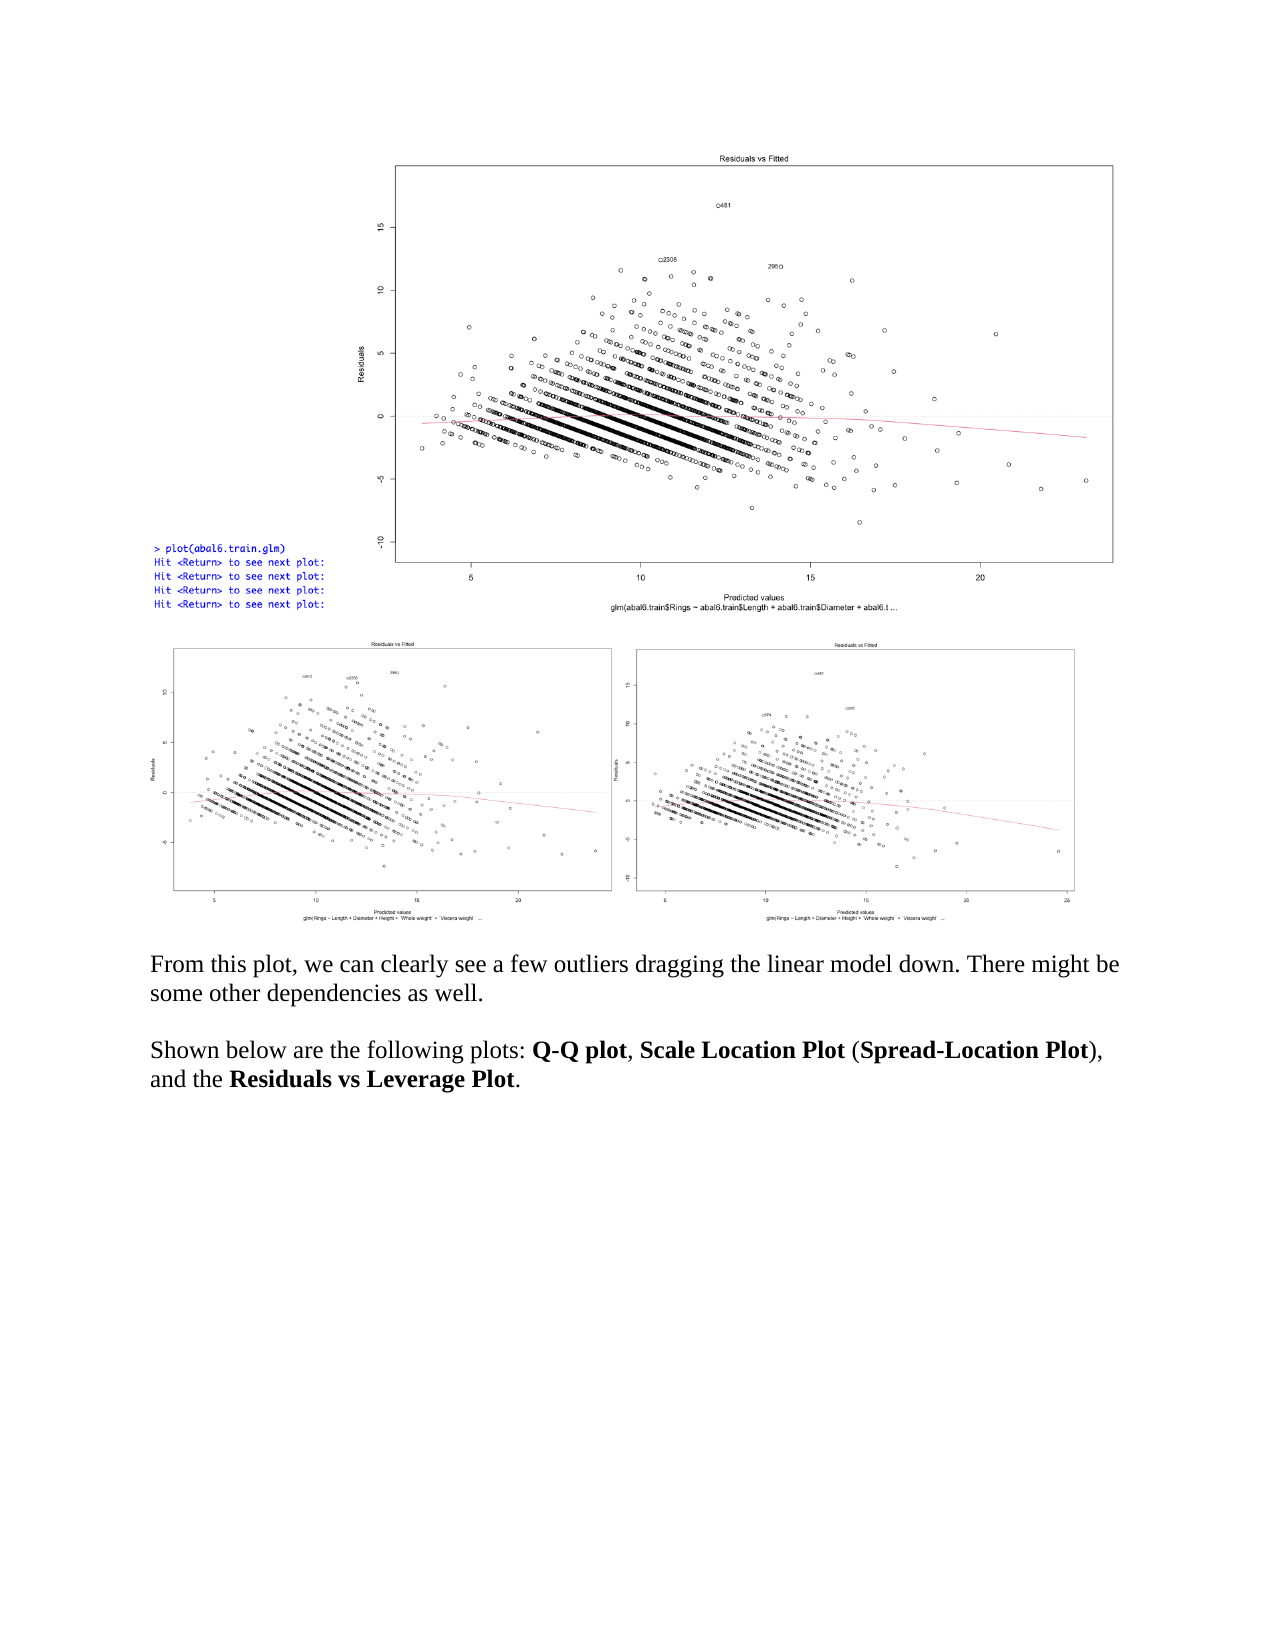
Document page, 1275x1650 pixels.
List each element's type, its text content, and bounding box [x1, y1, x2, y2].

picture [150, 150, 1121, 613]
text Shown below are the following plots: Q-Q plot, Scale Location Plot (Spread-Location Plot), and the Residuals vs Leverage Plot. [150, 1035, 1125, 1093]
picture [150, 641, 1077, 921]
text From this plot, we can clearly see a few outliers dragging the linear model down. There might be some other dependencies as well. [150, 949, 1125, 1007]
